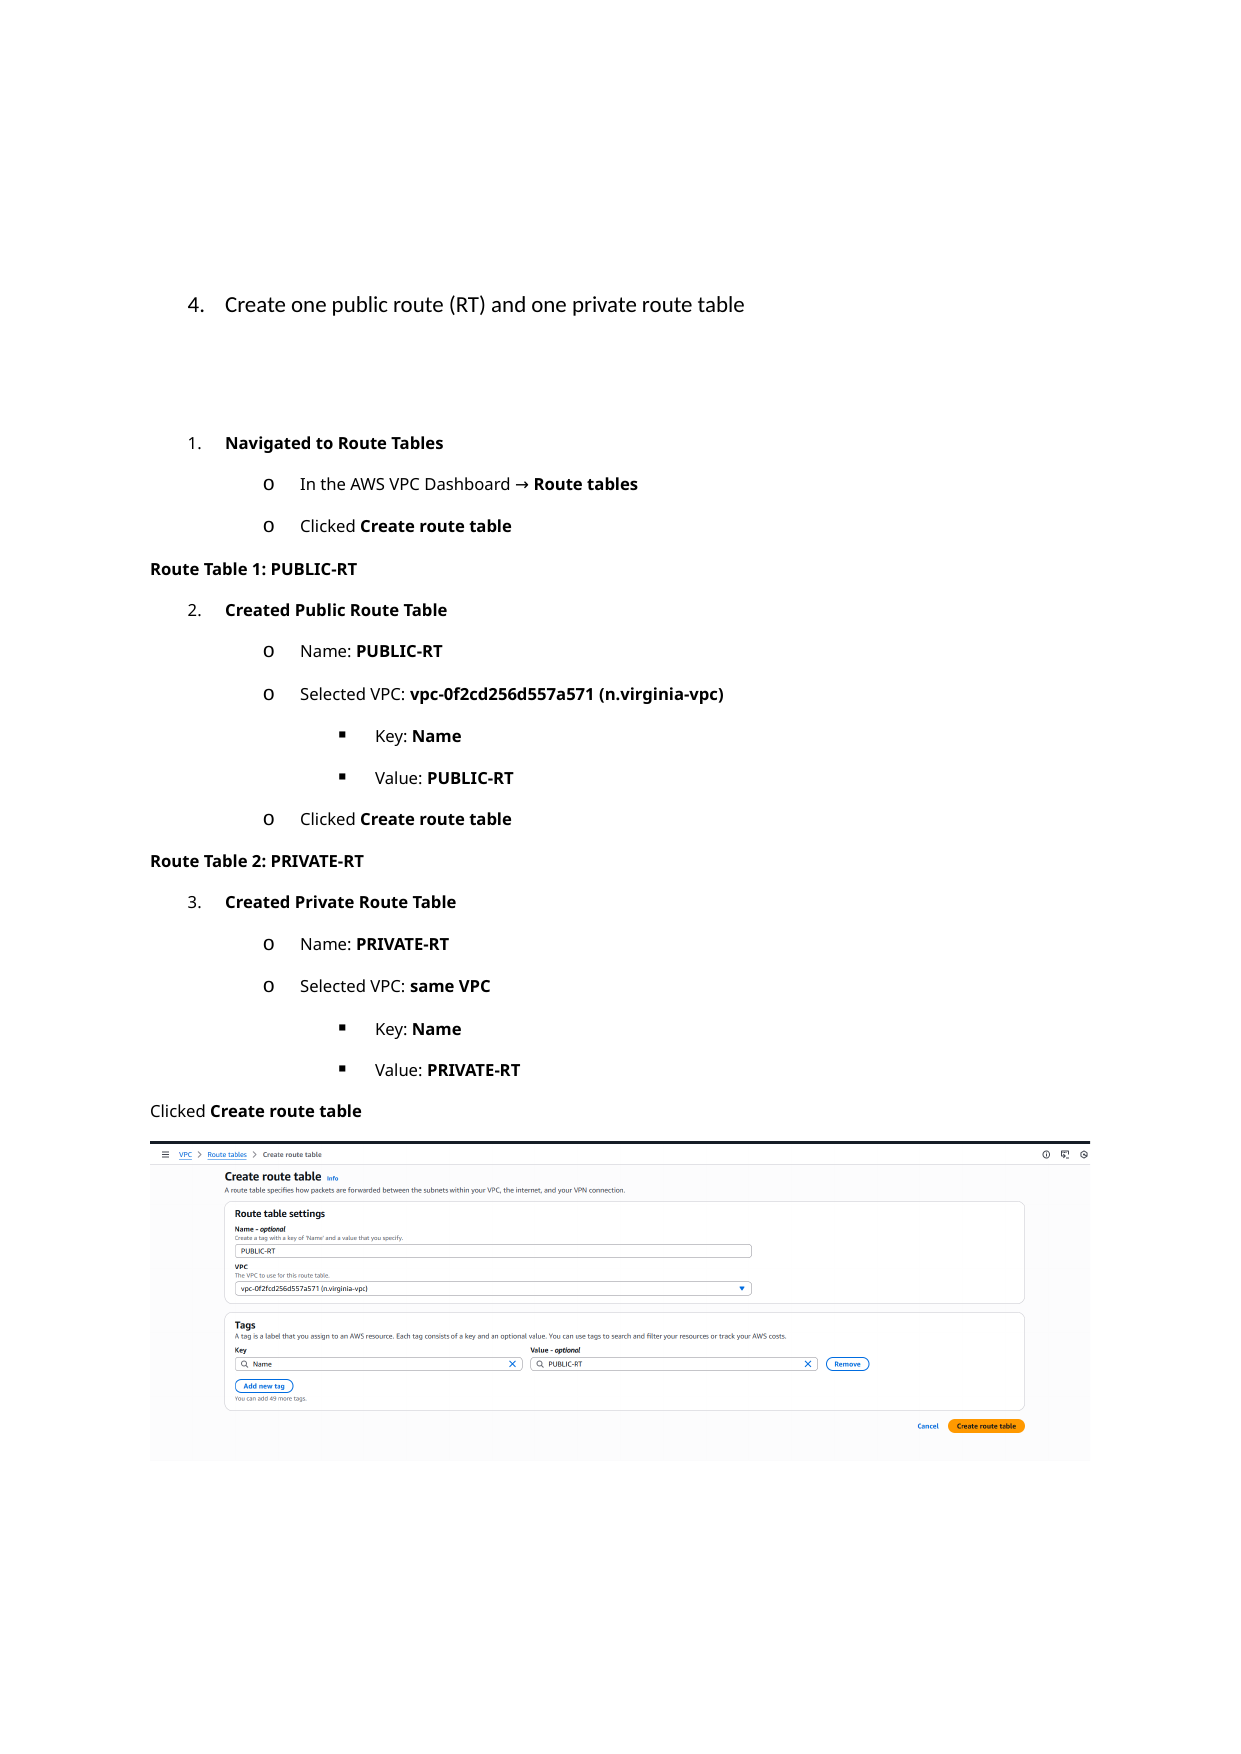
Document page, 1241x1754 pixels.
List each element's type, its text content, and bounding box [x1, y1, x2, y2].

list Selected VPC: vpc-0f2cd256d557a571 (n.virginia-vpc) [262, 682, 1090, 707]
list Clicked Create route table [262, 515, 1090, 539]
text Route Table 2: PRIVATE-RT [150, 850, 1090, 873]
picture [150, 1141, 1091, 1461]
list Key: Name [337, 725, 1090, 748]
text Clicked Create route table [150, 1100, 1090, 1122]
list Key: Name [337, 1017, 1090, 1040]
list Selected VPC: same VPC [262, 975, 1090, 999]
list Name: PUBLIC-RT [262, 640, 1090, 664]
list Name: PRIVATE-RT [262, 932, 1090, 956]
list Created Public Route Table [187, 599, 1090, 621]
list Value: PRIVATE-RT [337, 1059, 1090, 1081]
list Navigated to Route Tables [187, 431, 1090, 454]
list Value: PUBLIC-RT [337, 766, 1090, 789]
list Create one public route (RT) and one private route table [187, 291, 1090, 319]
list Created Private Route Table [187, 891, 1090, 914]
list In the AWS VPC Dashboard → Route tables [262, 472, 1090, 496]
list Clicked Create route table [262, 807, 1090, 831]
text Route Table 1: PUBLIC-RT [150, 558, 1090, 580]
